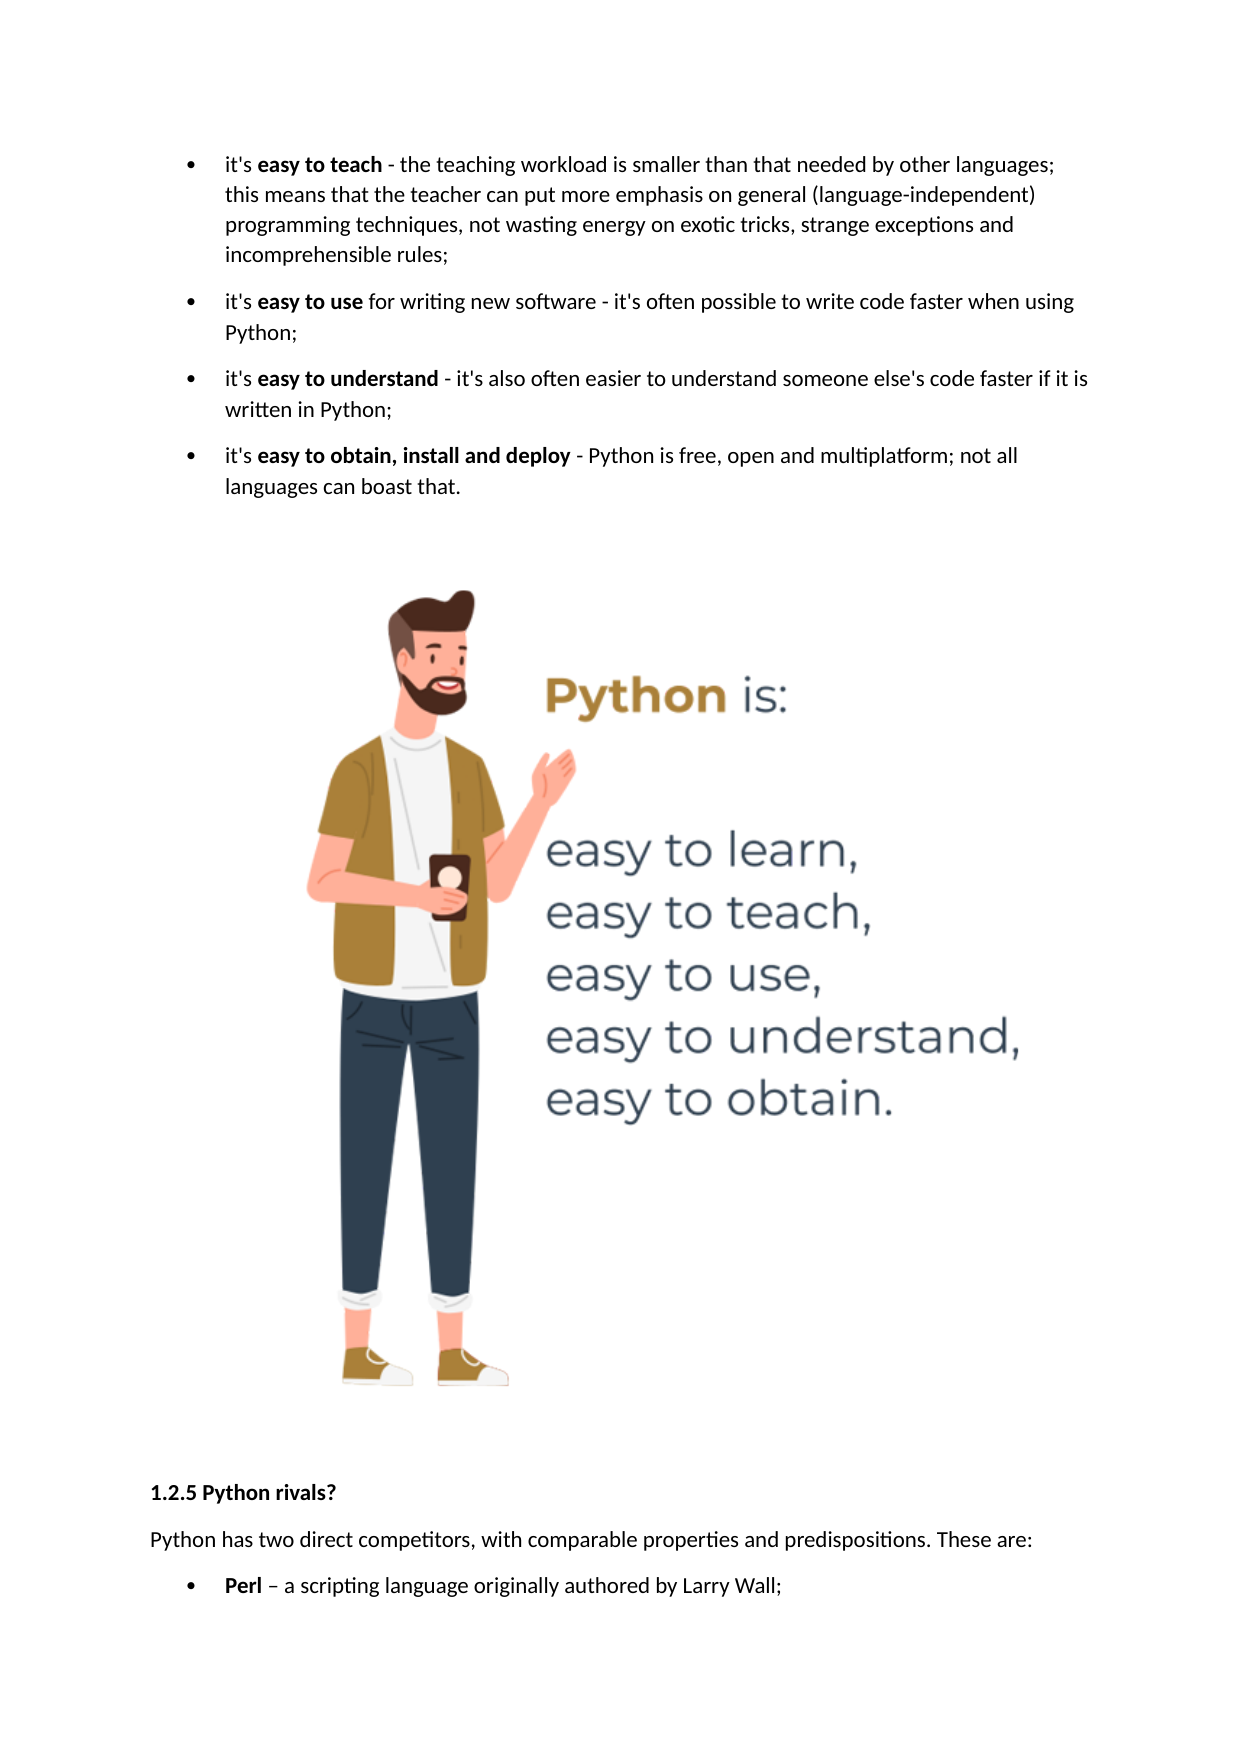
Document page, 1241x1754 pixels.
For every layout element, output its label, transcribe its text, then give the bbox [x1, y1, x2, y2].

text Python has two direct competitors, with comparable properties and predispositions. These are: [150, 1525, 1090, 1553]
text 1.2.5 Python rivals? [150, 1478, 1090, 1506]
list it's easy to teach - the teaching workload is smaller than that needed by other languages; this means that the teacher can put more emphasis on general (language-independent) programming techniques, not wasting energy on exotic tricks, strange exceptions and incomprehensible rules; [187, 150, 1090, 269]
list it's easy to use for writing new software - it's often possible to write code faster when using Python; [187, 287, 1090, 346]
picture [150, 518, 1091, 1459]
list it's easy to understand - it's also often easier to understand someone else's code faster if it is written in Python; [187, 364, 1090, 423]
list Perl – a scripting language originally authored by Larry Wall; [187, 1572, 1090, 1599]
list it's easy to obtain, install and deploy - Python is free, open and multiplatform; not all languages can boast that. [187, 442, 1090, 500]
